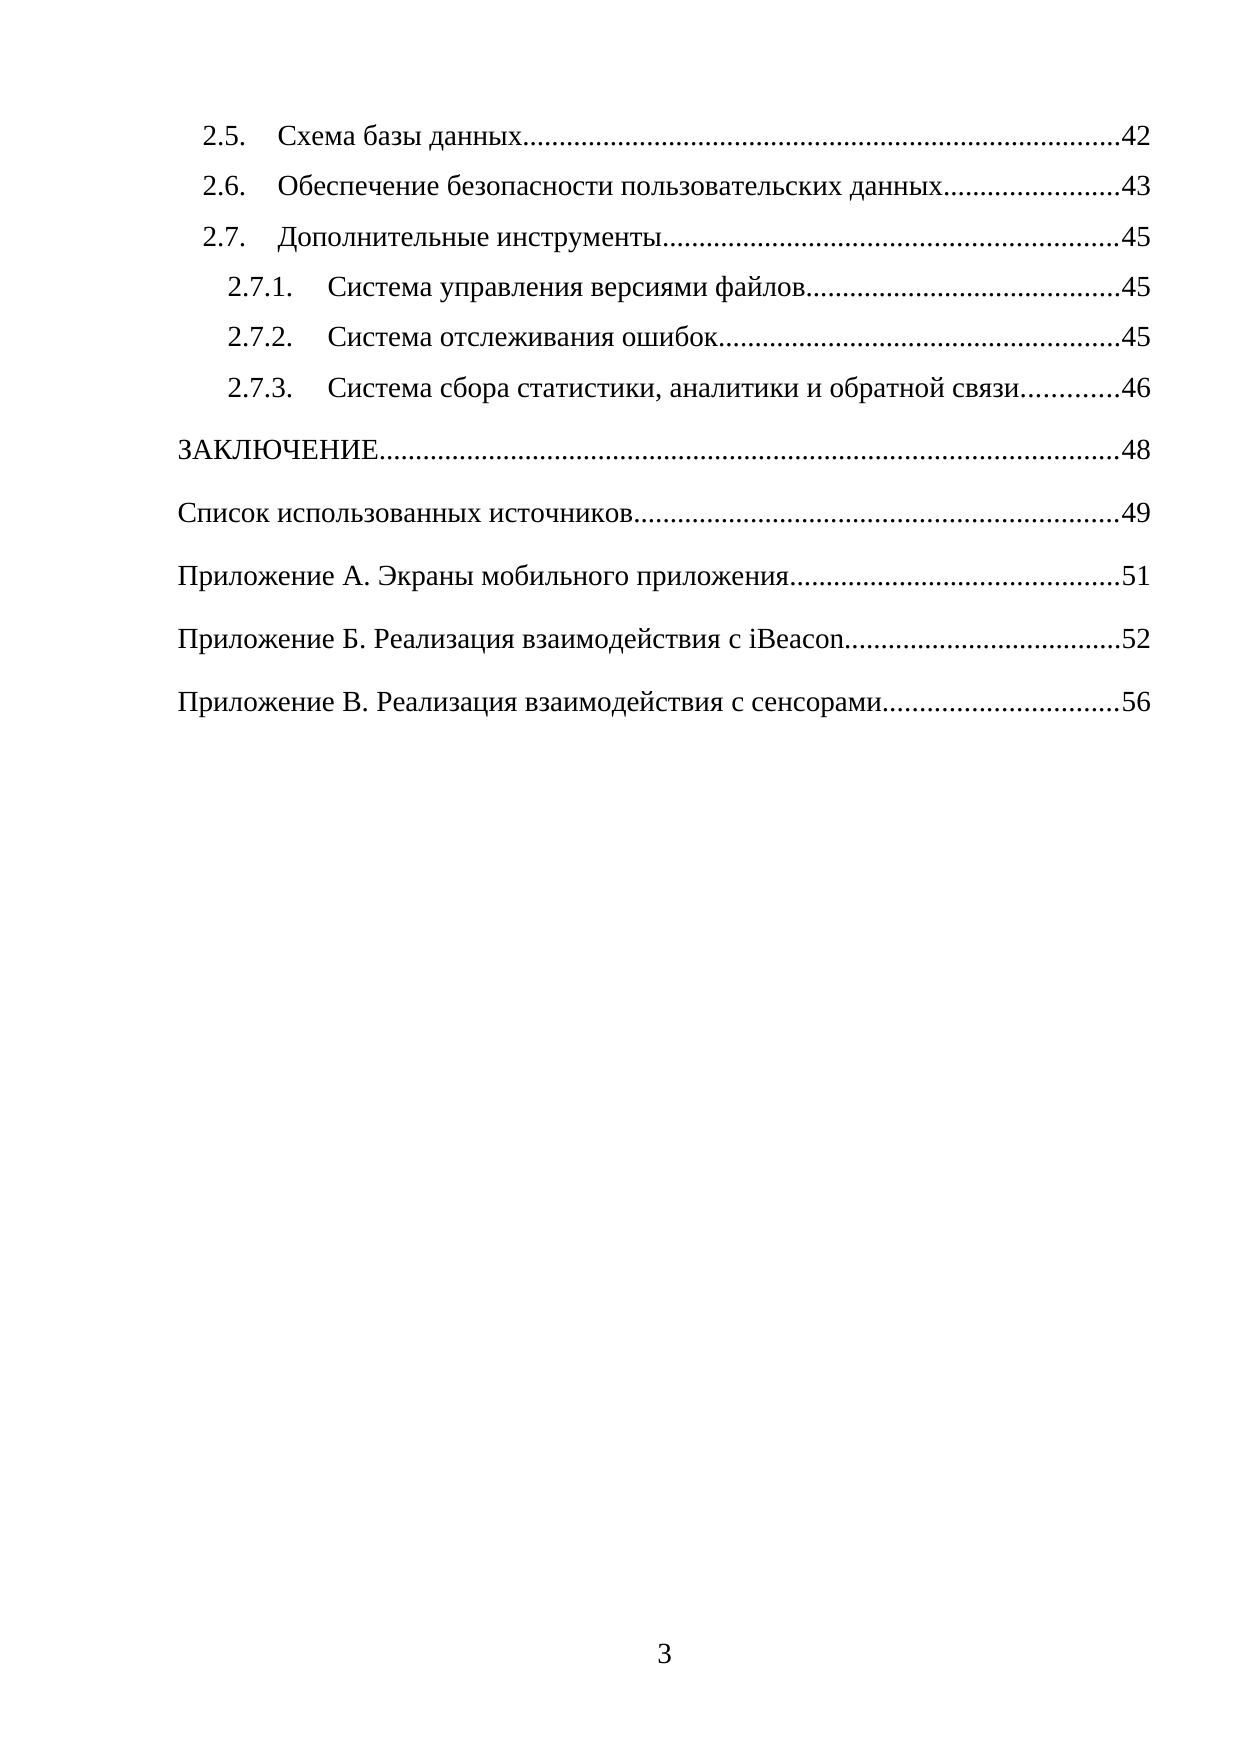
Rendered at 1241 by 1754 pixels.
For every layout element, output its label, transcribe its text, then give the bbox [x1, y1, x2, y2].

text 2.7. Дополнительные инструменты 45 [202, 219, 1152, 252]
text Приложение В. Реализация взаимодействия c сенсорами 56 [177, 684, 1152, 717]
text Список использованных источников 49 [177, 495, 1152, 529]
text 2.7.1. Система управления версиями файлов 45 [227, 269, 1152, 303]
text 2.7.2. Система отслеживания ошибок 45 [227, 319, 1152, 353]
text Приложение А. Экраны мобильного приложения 51 [177, 558, 1152, 592]
text Приложение Б. Реализация взаимодействия c iBeacon 52 [177, 621, 1152, 654]
text 2.6. Обеспечение безопасности пользовательских данных 43 [202, 168, 1152, 202]
text 2.5. Схема базы данных 42 [202, 118, 1152, 152]
text ЗАКЛЮЧЕНИЕ 48 [177, 432, 1152, 466]
text 2.7.3. Система сбора статистики, аналитики и обратной связи 46 [227, 370, 1152, 403]
